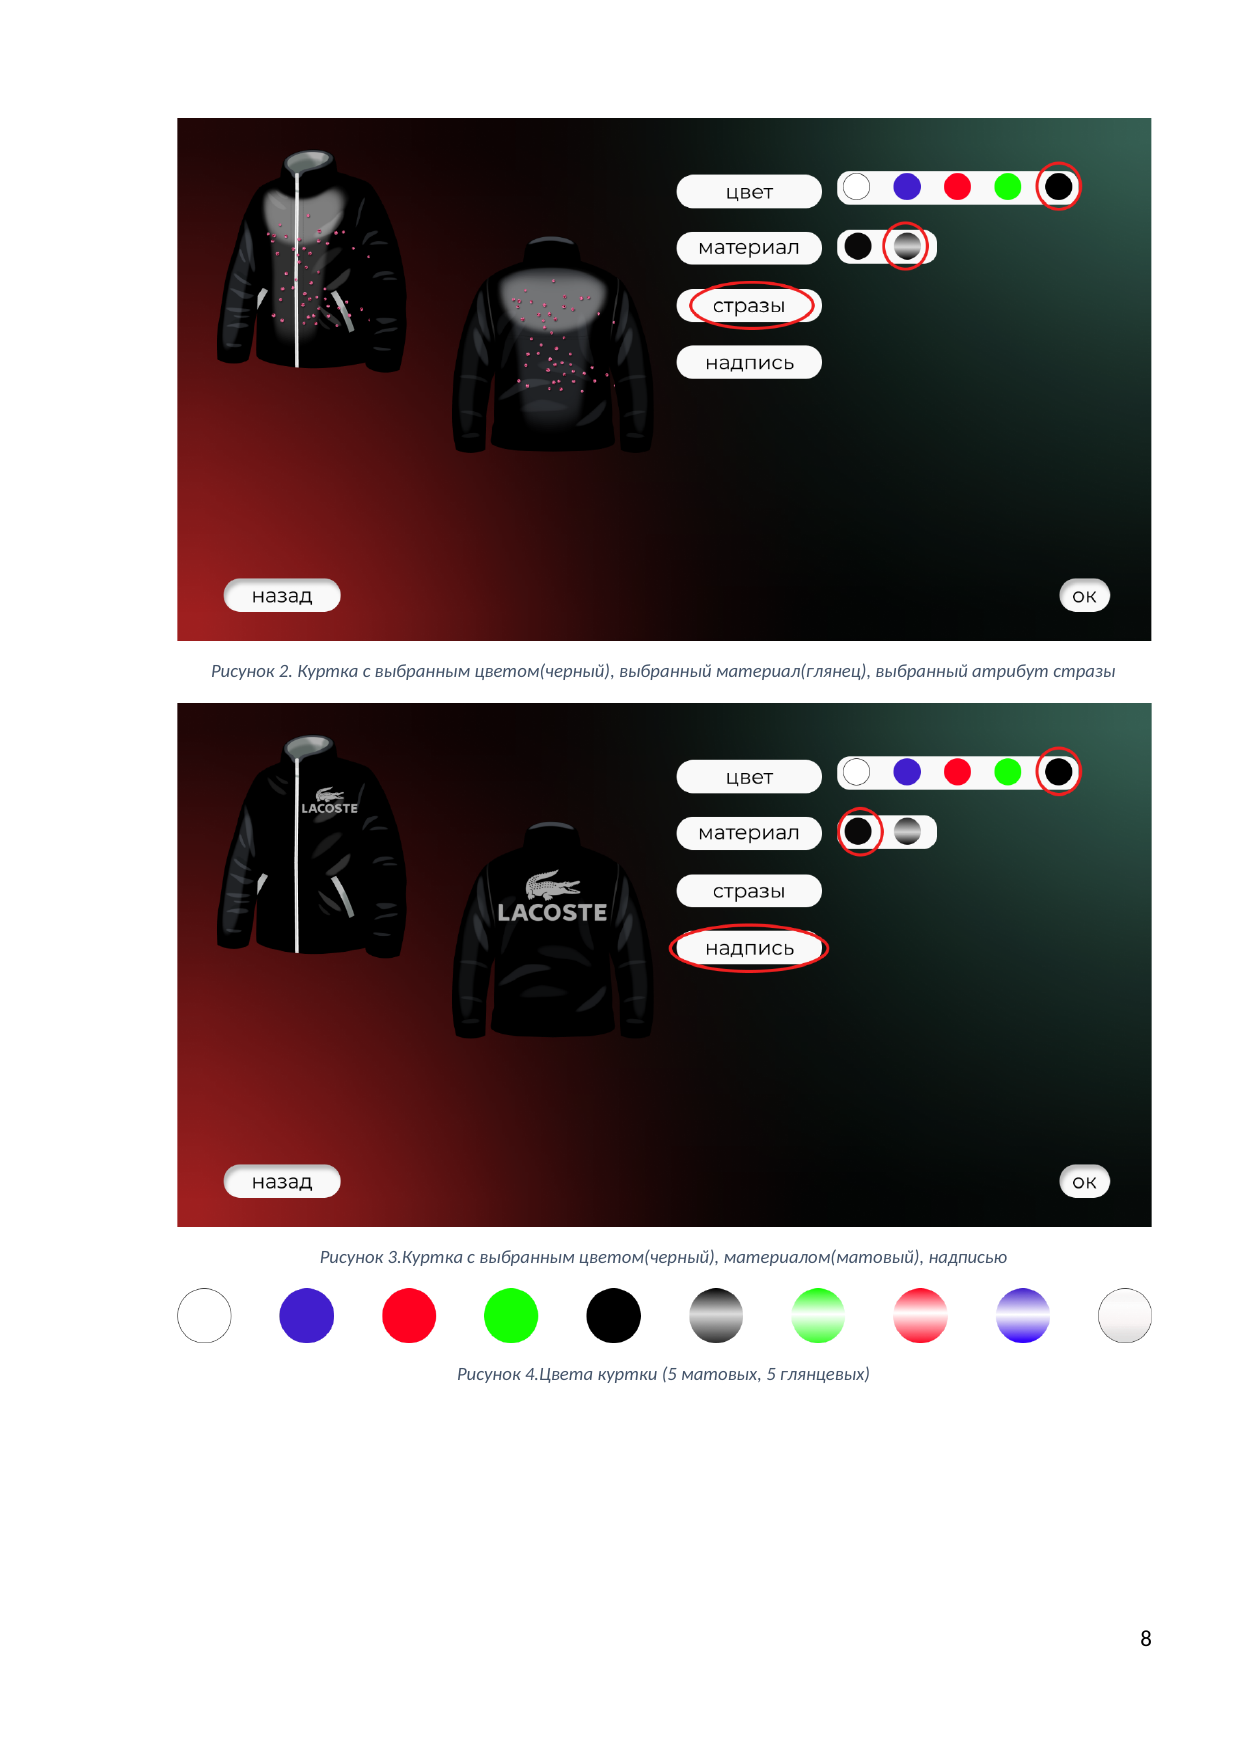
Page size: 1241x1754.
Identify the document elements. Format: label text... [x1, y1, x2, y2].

text Рисунок 2. Куртка с выбранным цветом(черный), выбранный материал(глянец), выбранный атрибут стразы [177, 660, 1152, 683]
picture [177, 1288, 1152, 1343]
picture [177, 118, 1152, 641]
picture [177, 703, 1152, 1227]
text Рисунок 3.Куртка с выбранным цветом(черный), материалом(матовый), надписью [177, 1245, 1152, 1268]
text Рисунок 4.Цвета куртки (5 матовых, 5 глянцевых) [177, 1362, 1152, 1384]
